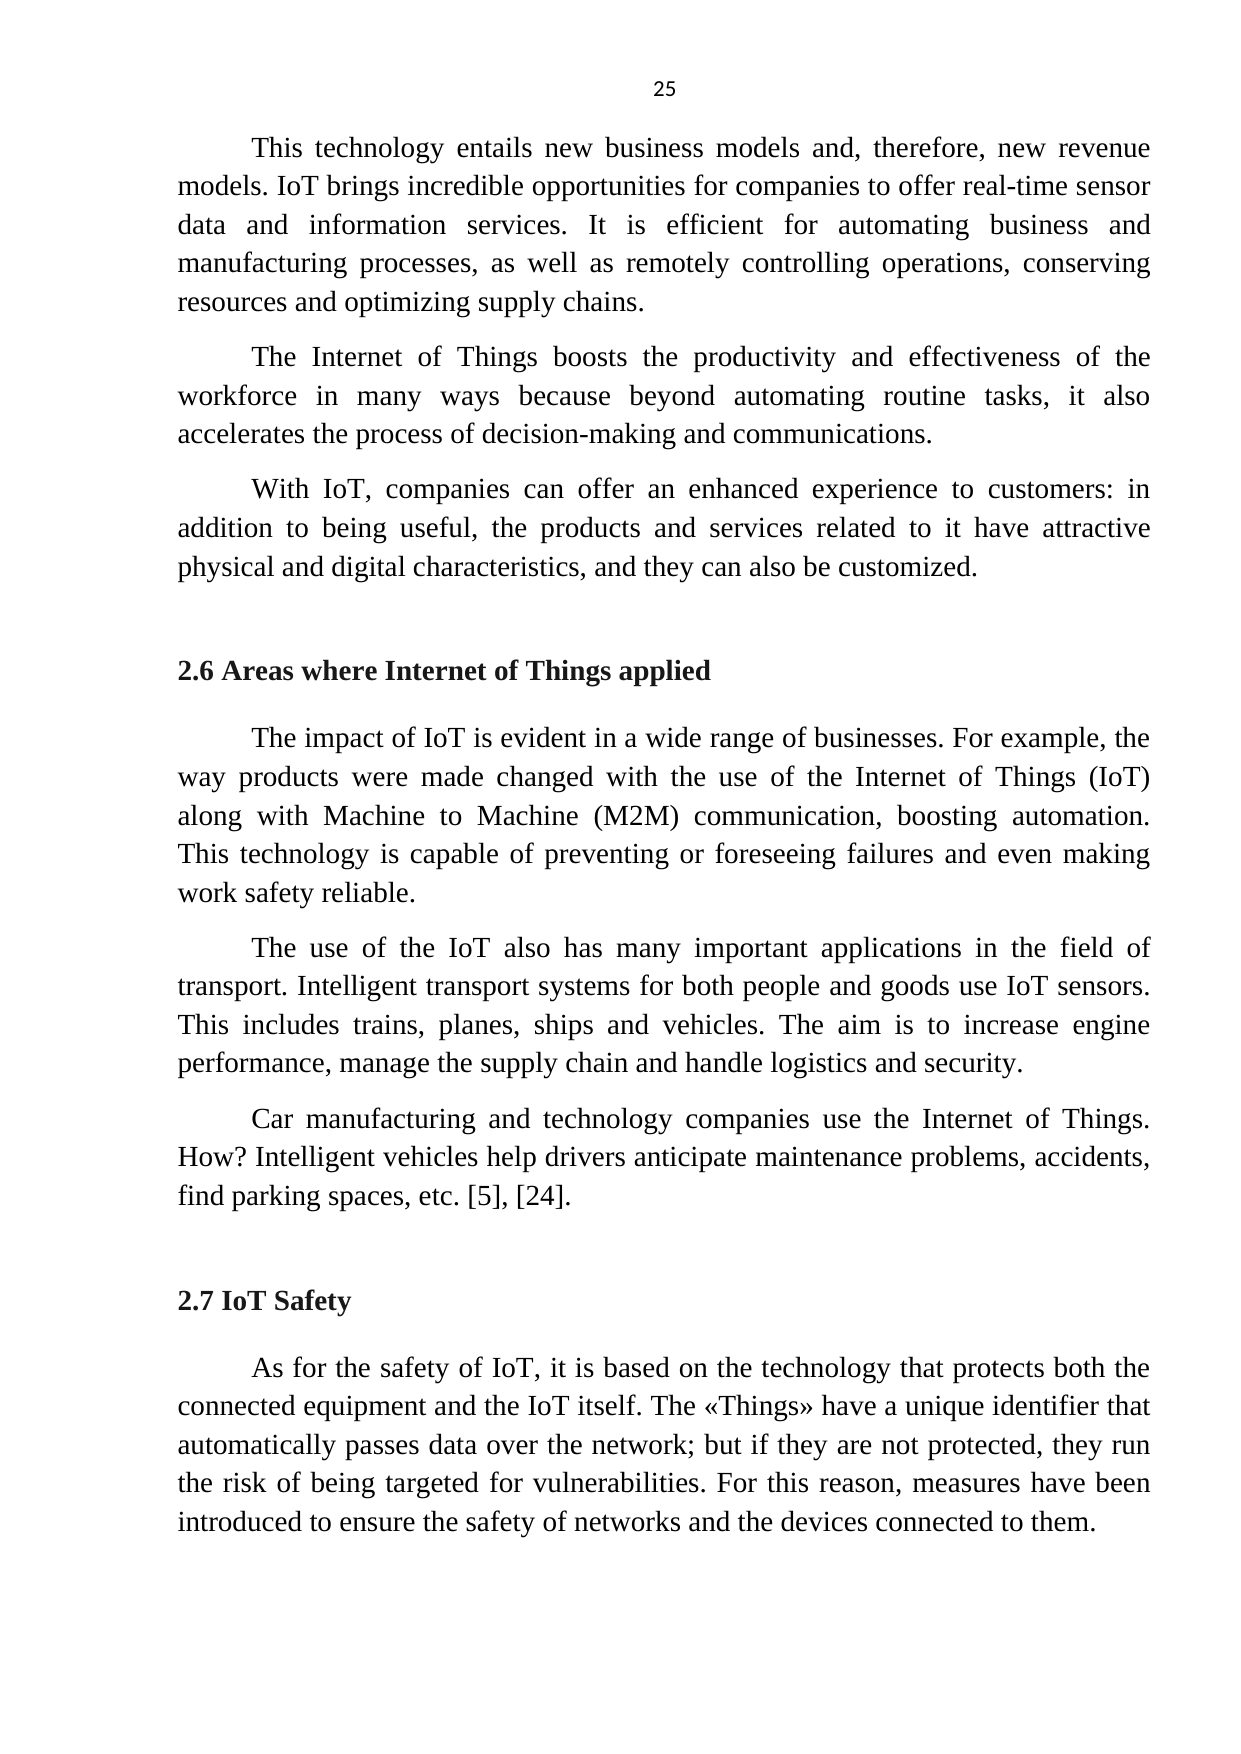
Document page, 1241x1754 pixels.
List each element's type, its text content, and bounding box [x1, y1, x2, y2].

text The use of the IoT also has many important applications in the field of transport. Intelligent transport systems for both people and goods use IoT sensors. This includes trains, planes, ships and vehicles. The aim is to increase engine performance, manage the supply chain and handle logistics and security. [177, 930, 1152, 1079]
subtitle 2.6 Areas where Internet of Things applied [177, 653, 1152, 687]
text The Internet of Things boosts the productivity and effectiveness of the workforce in many ways because beyond automating routine tasks, it also accelerates the process of decision-making and communications. [177, 339, 1152, 450]
subtitle 2.7 IoT Safety [177, 1283, 1152, 1316]
text Car manufacturing and technology companies use the Internet of Things. How? Intelligent vehicles help drivers anticipate maintenance problems, accidents, find parking spaces, etc. [5], [24]. [177, 1101, 1152, 1211]
text The impact of IoT is evident in a wide range of businesses. For example, the way products were made changed with the use of the Internet of Things (IoT) along with Machine to Machine (M2M) communication, boosting automation. This technology is capable of preventing or foreseeing failures and even making work safety reliable. [177, 721, 1152, 908]
text This technology entails new business models and, therefore, new revenue models. IoT brings incredible opportunities for companies to offer real-time sensor data and information services. It is efficient for automating business and manufacturing processes, as well as remotely controlling operations, conserving resources and optimizing supply chains. [177, 130, 1152, 318]
text As for the safety of IoT, it is based on the technology that protects both the connected equipment and the IoT itself. The «Things» have a unique identifier that automatically passes data over the network; but if they are not protected, they run the risk of being targeted for vulnerabilities. For this reason, measures have been introduced to ensure the safety of networks and the devices connected to them. [177, 1350, 1152, 1538]
text With IoT, companies can offer an enhanced experience to customers: in addition to being useful, the products and services related to it have attractive physical and digital characteristics, and they can also be customized. [177, 472, 1152, 582]
